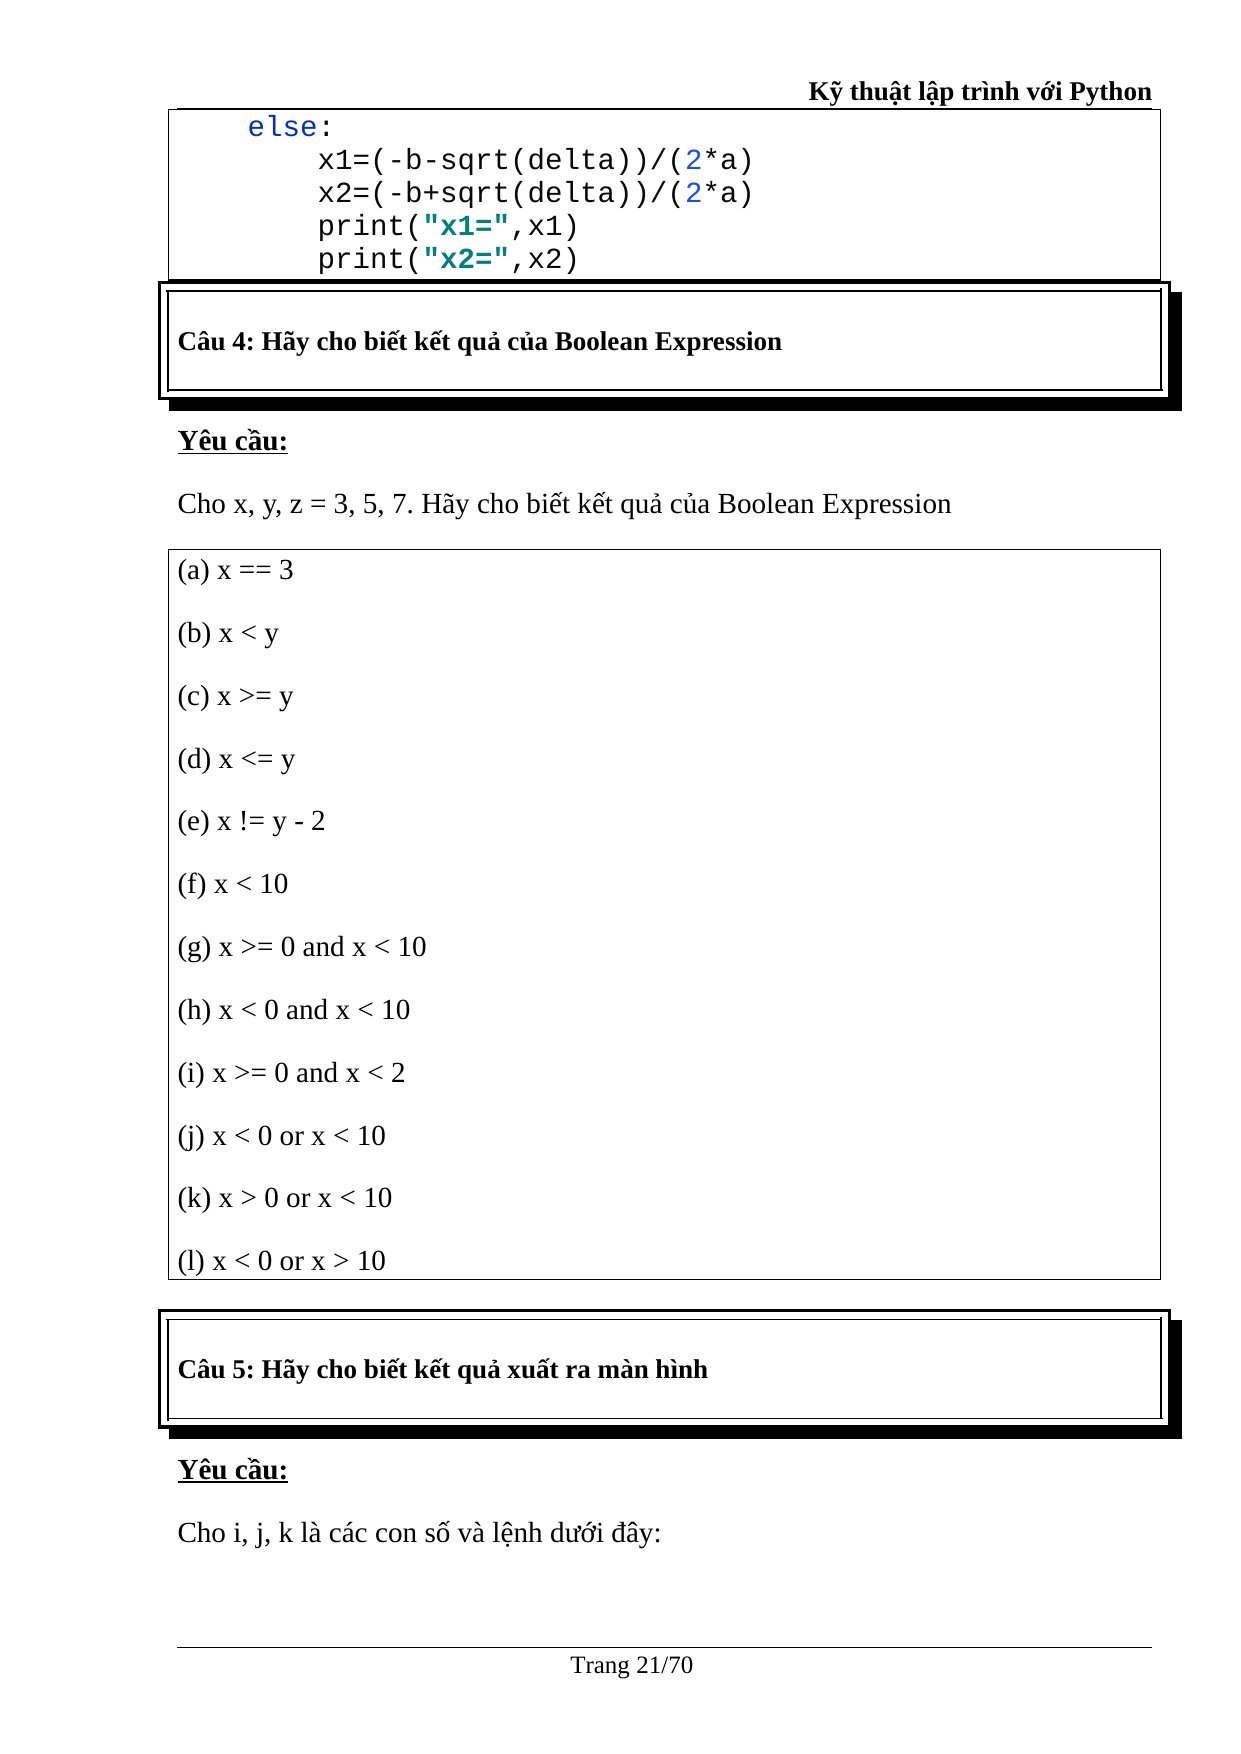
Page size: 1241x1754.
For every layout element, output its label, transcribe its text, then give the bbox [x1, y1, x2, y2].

text (h) x < 0 and x < 10 [169, 989, 1160, 1026]
text (e) x != y - 2 [169, 800, 1160, 837]
text (i) x >= 0 and x < 2 [169, 1052, 1160, 1088]
text (d) x <= y [169, 738, 1160, 774]
text Câu 5: Hãy cho biết kết quả xuất ra màn hình [177, 1353, 1152, 1384]
text (j) x < 0 or x < 10 [169, 1114, 1160, 1151]
text (f) x < 10 [169, 863, 1160, 900]
text (a) x == 3 [169, 550, 1160, 586]
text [169, 110, 1160, 279]
text (k) x > 0 or x < 10 [169, 1177, 1160, 1214]
text (c) x >= y [169, 675, 1160, 711]
text Câu 4: Hãy cho biết kết quả của Boolean Expression [177, 325, 1152, 356]
text (b) x < y [169, 612, 1160, 649]
text Cho x, y, z = 3, 5, 7. Hãy cho biết kết quả của Boolean Expression [177, 486, 1152, 520]
text Yêu cầu: [177, 423, 1152, 457]
text (g) x >= 0 and x < 10 [169, 926, 1160, 963]
text (l) x < 0 or x > 10 [169, 1240, 1160, 1279]
text Yêu cầu: [177, 1452, 1152, 1486]
text Cho i, j, k là các con số và lệnh dưới đây: [177, 1515, 1152, 1548]
